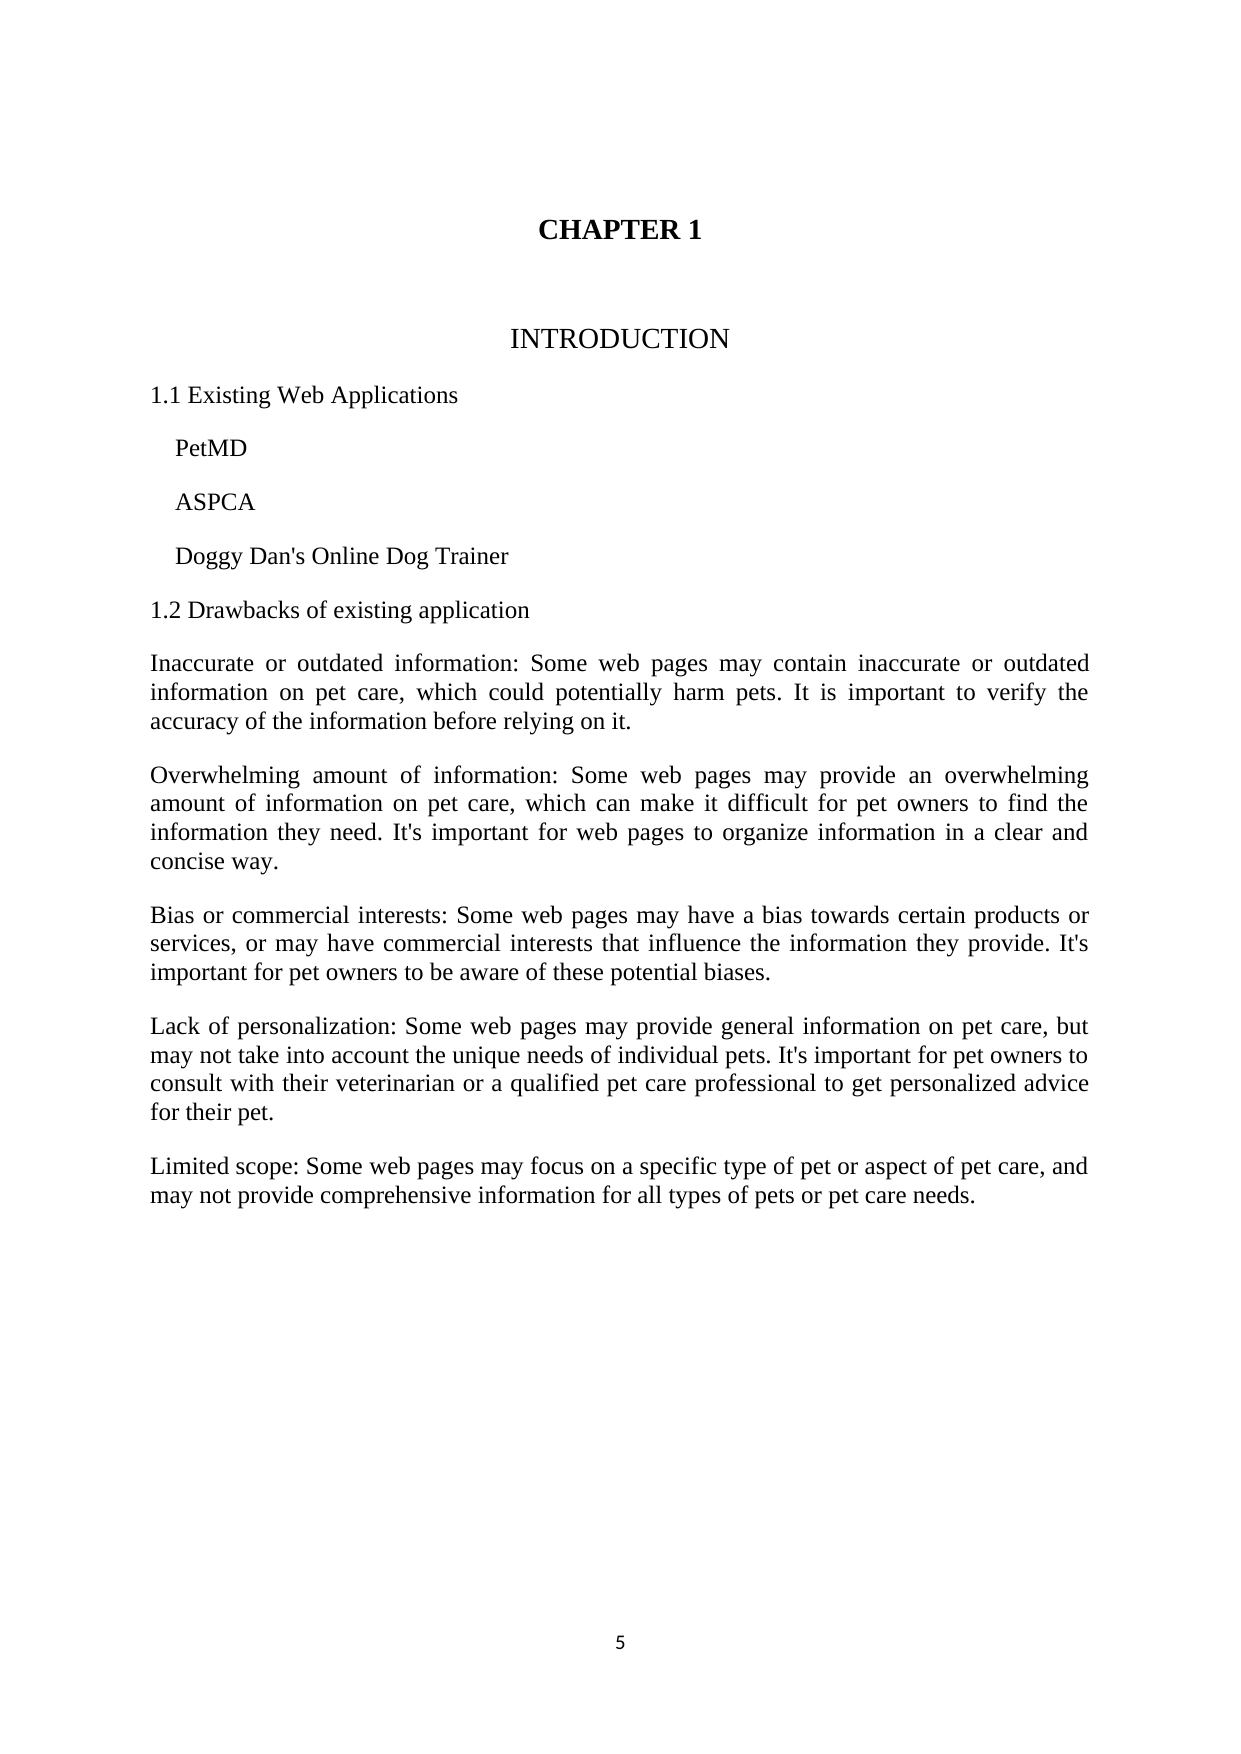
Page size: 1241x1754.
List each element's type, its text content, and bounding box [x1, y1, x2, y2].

text 1.1 Existing Web Applications [150, 380, 1090, 408]
text PetMD [150, 433, 1090, 462]
text ASPCA [150, 487, 1090, 516]
text Bias or commercial interests: Some web pages may have a bias towards certain products or services, or may have commercial interests that influence the information they provide. It's important for pet owners to be aware of these potential biases. [150, 900, 1090, 986]
text 1.2 Drawbacks of existing application [150, 595, 1090, 623]
text Overwhelming amount of information: Some web pages may provide an overwhelming amount of information on pet care, which can make it difficult for pet owners to find the information they need. It's important for web pages to organize information in a clear and concise way. [150, 760, 1090, 875]
text INTRODUCTION [150, 321, 1090, 355]
text Doggy Dan's Online Dog Trainer [150, 541, 1090, 570]
text Lack of personalization: Some web pages may provide general information on pet care, but may not take into account the unique needs of individual pets. It's important for pet owners to consult with their veterinarian or a qualified pet care professional to get personalized advice for their pet. [150, 1011, 1090, 1126]
text Limited scope: Some web pages may focus on a specific type of pet or aspect of pet care, and may not provide comprehensive information for all types of pets or pet care needs. [150, 1151, 1090, 1208]
text CHAPTER 1 [150, 212, 1090, 246]
text Inaccurate or outdated information: Some web pages may contain inaccurate or outdated information on pet care, which could potentially harm pets. It is important to verify the accuracy of the information before relying on it. [150, 648, 1090, 735]
